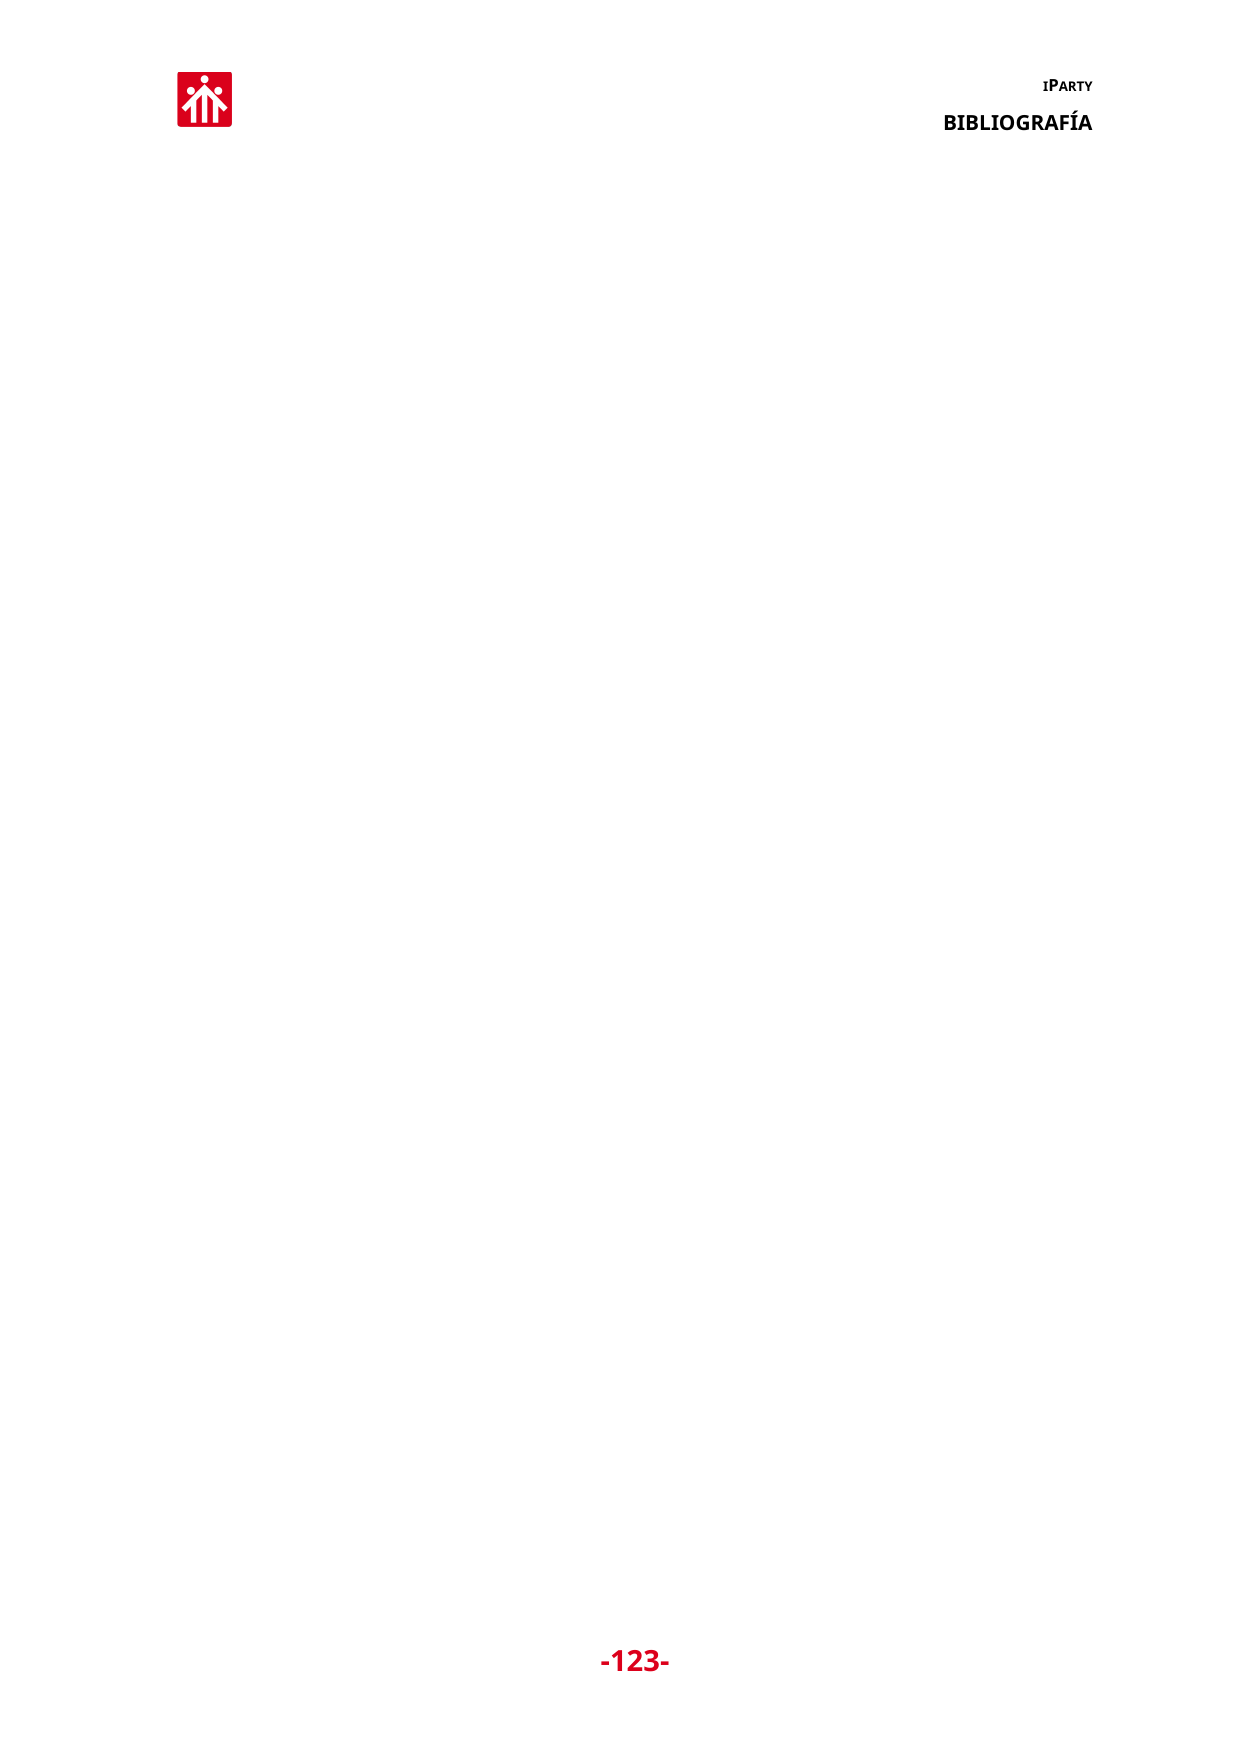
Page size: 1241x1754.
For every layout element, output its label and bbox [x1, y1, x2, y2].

picture [177, 72, 232, 127]
